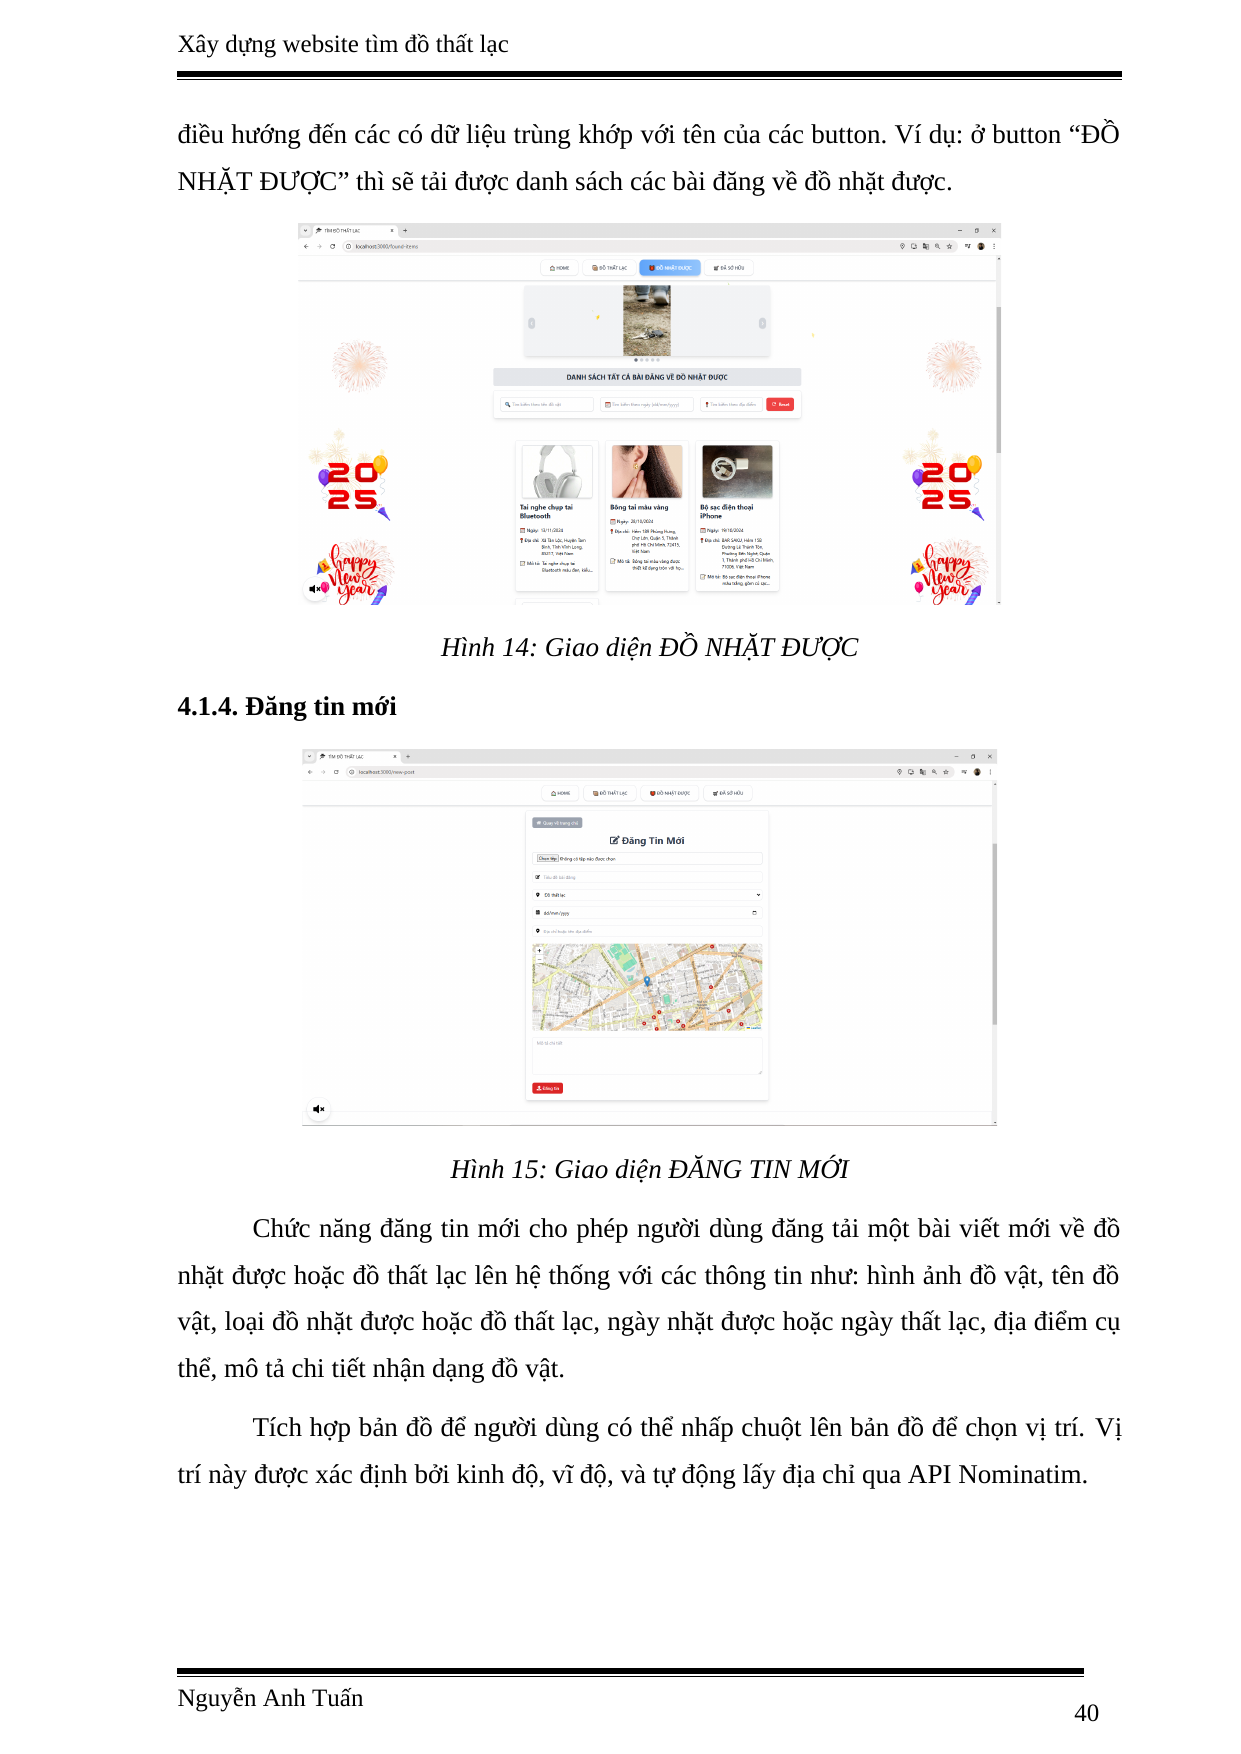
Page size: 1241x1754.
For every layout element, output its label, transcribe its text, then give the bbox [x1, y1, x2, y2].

subtitle 4.1.4. Đăng tin mới [177, 690, 1122, 721]
text Tích hợp bản đồ để người dùng có thể nhấp chuột lên bản đồ để chọn vị trí. Vị trí này được xác định bởi kinh độ, vĩ độ, và tự động lấy địa chỉ qua API Nominatim. [177, 1411, 1122, 1489]
picture [298, 223, 1002, 605]
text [177, 118, 1122, 196]
text Chức năng đăng tin mới cho phép người dùng đăng tải một bài viết mới về đồ nhặt được hoặc đồ thất lạc lên hệ thống với các thông tin như: hình ảnh đồ vật, tên đồ vật, loại đồ nhặt được hoặc đồ thất lạc, ngày nhặt được hoặc ngày thất lạc, địa điểm cụ thể, mô tả chi tiết nhận dạng đồ vật. [177, 1212, 1122, 1383]
text Hình 14: Giao diện ĐỒ NHẶT ĐƯỢC [177, 631, 1122, 662]
text Hình 15: Giao diện ĐĂNG TIN MỚI [177, 1153, 1122, 1184]
picture [302, 749, 998, 1126]
